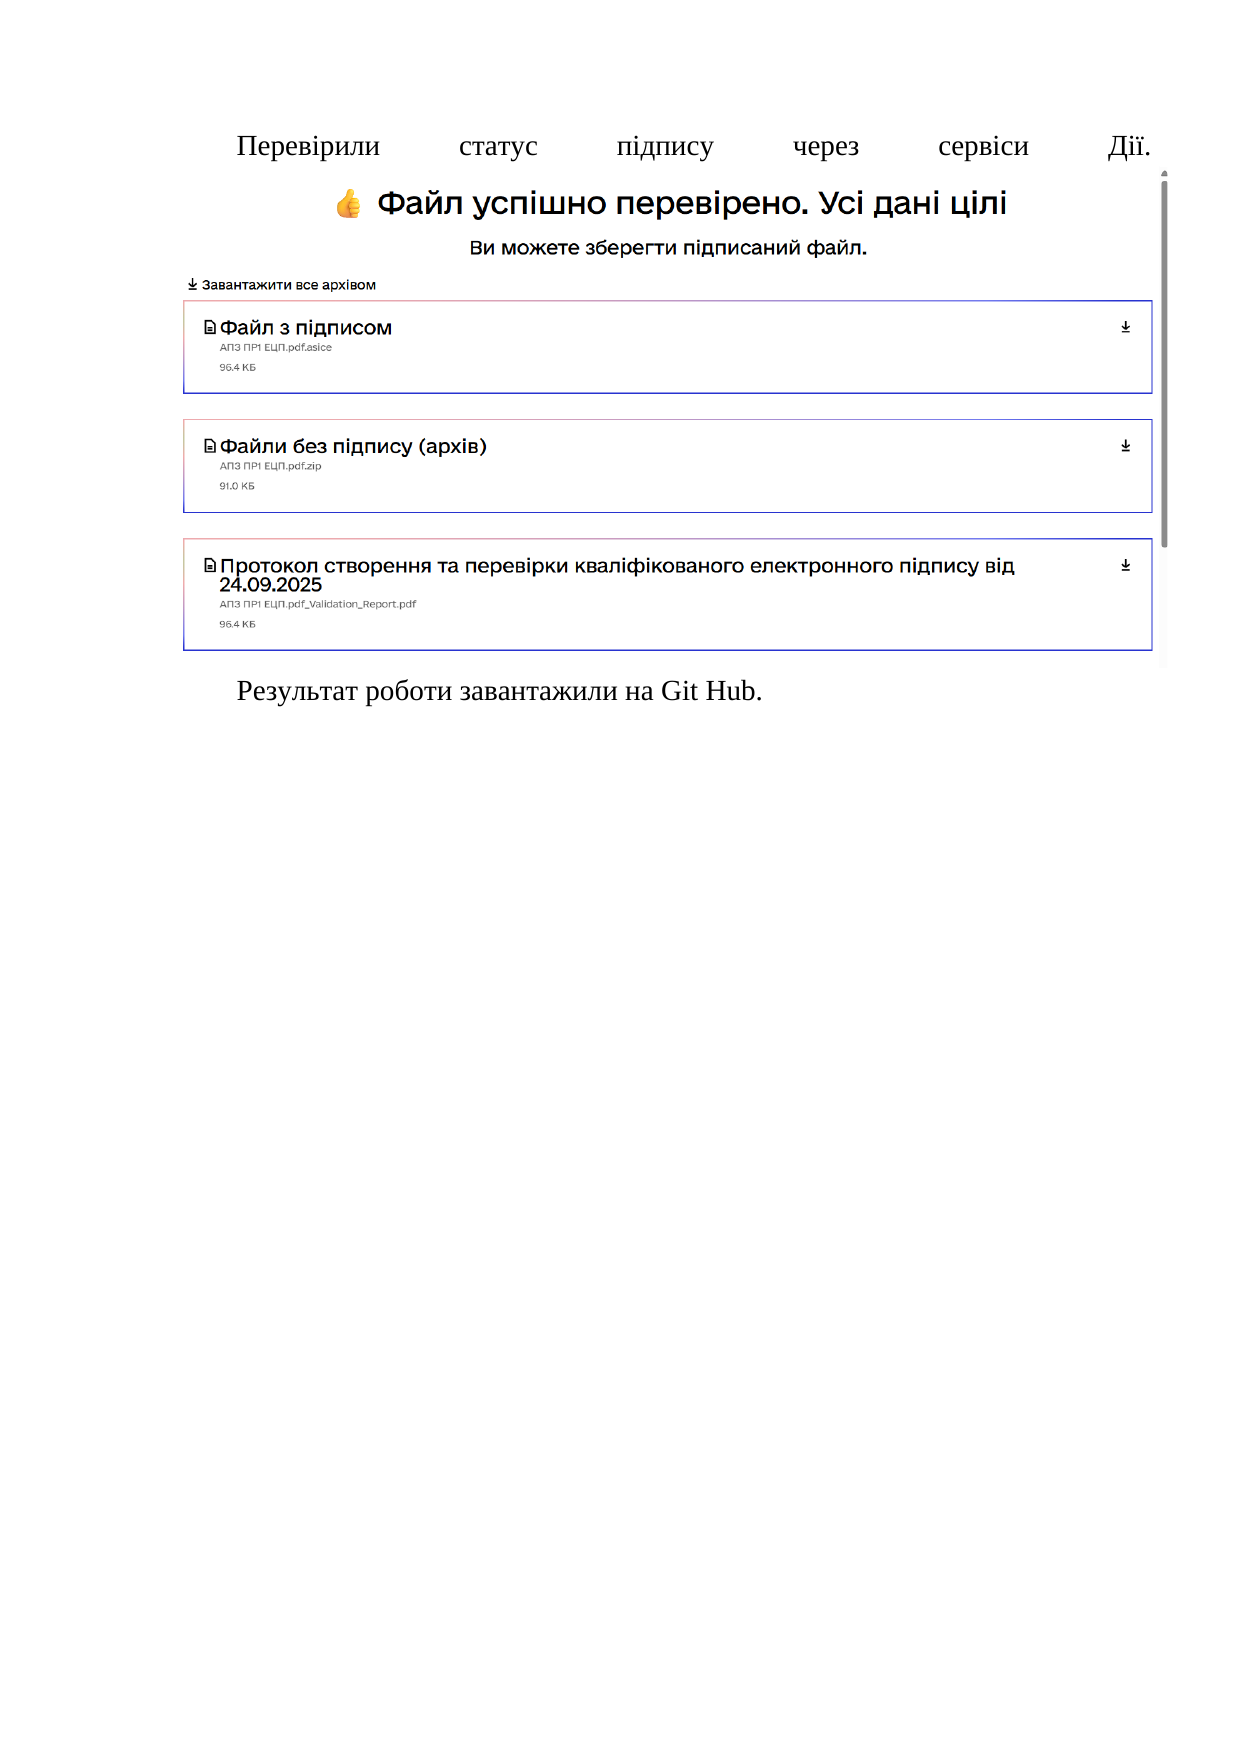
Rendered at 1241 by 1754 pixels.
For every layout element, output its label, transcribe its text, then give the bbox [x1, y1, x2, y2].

picture [178, 166, 1168, 668]
text Перевірили статус підпису через сервіси Дії. [178, 128, 1152, 166]
text Результат роботи завантажили на Git Hub. [178, 673, 1152, 706]
